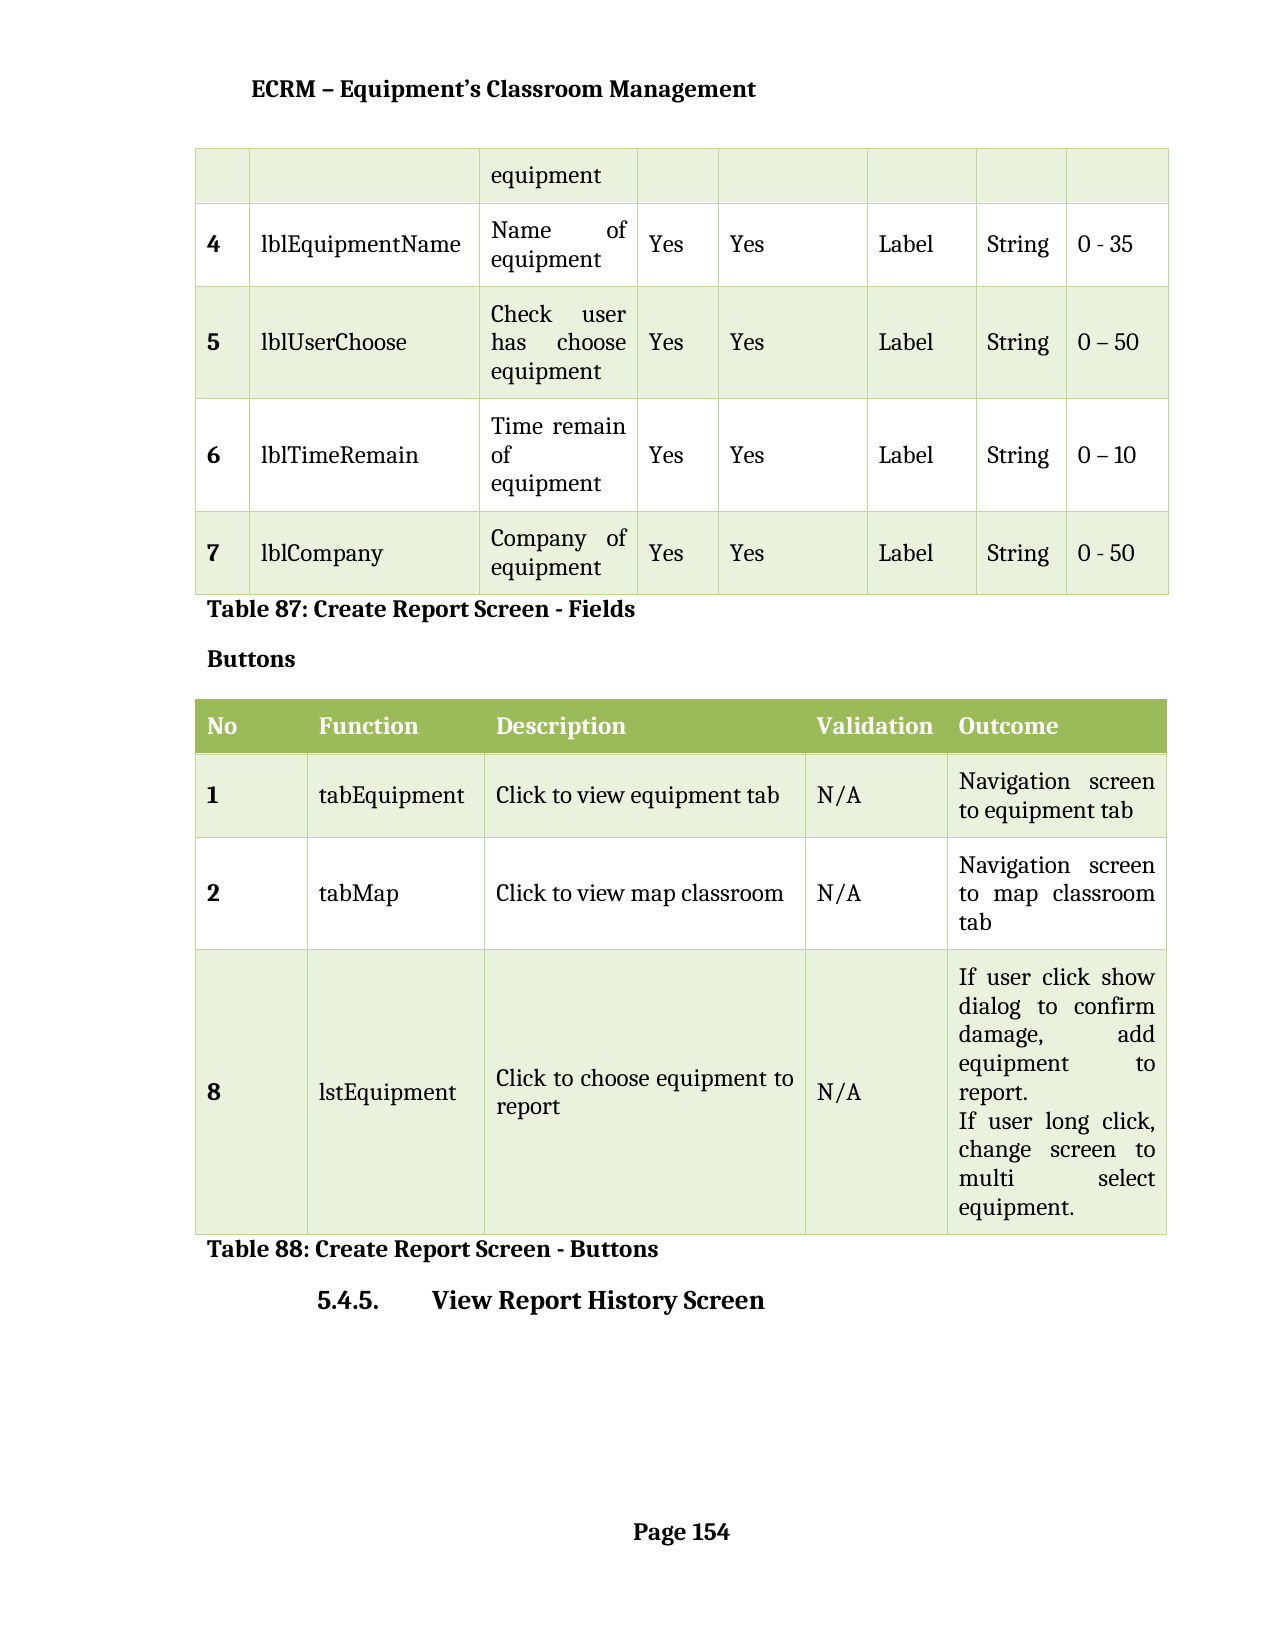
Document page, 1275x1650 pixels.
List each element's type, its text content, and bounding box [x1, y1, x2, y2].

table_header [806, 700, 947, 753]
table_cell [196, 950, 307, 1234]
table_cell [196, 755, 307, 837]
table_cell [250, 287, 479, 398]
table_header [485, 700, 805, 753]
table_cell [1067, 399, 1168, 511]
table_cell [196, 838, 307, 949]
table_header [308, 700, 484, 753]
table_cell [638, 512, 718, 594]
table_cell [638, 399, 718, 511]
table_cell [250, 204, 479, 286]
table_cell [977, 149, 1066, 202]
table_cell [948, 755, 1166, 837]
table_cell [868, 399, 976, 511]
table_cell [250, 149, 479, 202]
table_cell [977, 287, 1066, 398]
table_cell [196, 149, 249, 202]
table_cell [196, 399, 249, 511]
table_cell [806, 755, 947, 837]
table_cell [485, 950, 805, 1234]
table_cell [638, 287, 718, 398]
text Buttons [207, 645, 1157, 673]
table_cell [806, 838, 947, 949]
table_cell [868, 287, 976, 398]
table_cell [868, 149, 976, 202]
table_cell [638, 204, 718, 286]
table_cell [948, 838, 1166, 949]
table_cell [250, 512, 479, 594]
text Table 87: Create Report Screen - Fields [207, 595, 1157, 624]
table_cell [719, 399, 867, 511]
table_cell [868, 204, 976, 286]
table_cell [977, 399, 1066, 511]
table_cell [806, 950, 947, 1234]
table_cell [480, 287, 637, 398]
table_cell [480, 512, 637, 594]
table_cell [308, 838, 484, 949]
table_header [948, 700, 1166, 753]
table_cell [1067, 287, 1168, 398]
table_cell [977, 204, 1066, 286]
text Table 88: Create Report Screen - Buttons [207, 1235, 1157, 1264]
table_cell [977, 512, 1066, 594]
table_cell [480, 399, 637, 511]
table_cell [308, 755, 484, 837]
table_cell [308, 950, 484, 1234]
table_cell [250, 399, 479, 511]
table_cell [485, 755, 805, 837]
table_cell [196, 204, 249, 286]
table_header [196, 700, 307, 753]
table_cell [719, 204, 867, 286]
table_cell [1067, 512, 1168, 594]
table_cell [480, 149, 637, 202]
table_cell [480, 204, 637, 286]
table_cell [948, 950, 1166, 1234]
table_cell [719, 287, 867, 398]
list View Report History Screen [317, 1285, 1157, 1316]
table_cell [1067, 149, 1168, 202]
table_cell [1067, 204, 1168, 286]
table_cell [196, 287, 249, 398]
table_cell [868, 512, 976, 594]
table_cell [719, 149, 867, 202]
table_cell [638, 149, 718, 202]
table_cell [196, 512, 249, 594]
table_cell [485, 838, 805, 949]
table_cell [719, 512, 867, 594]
